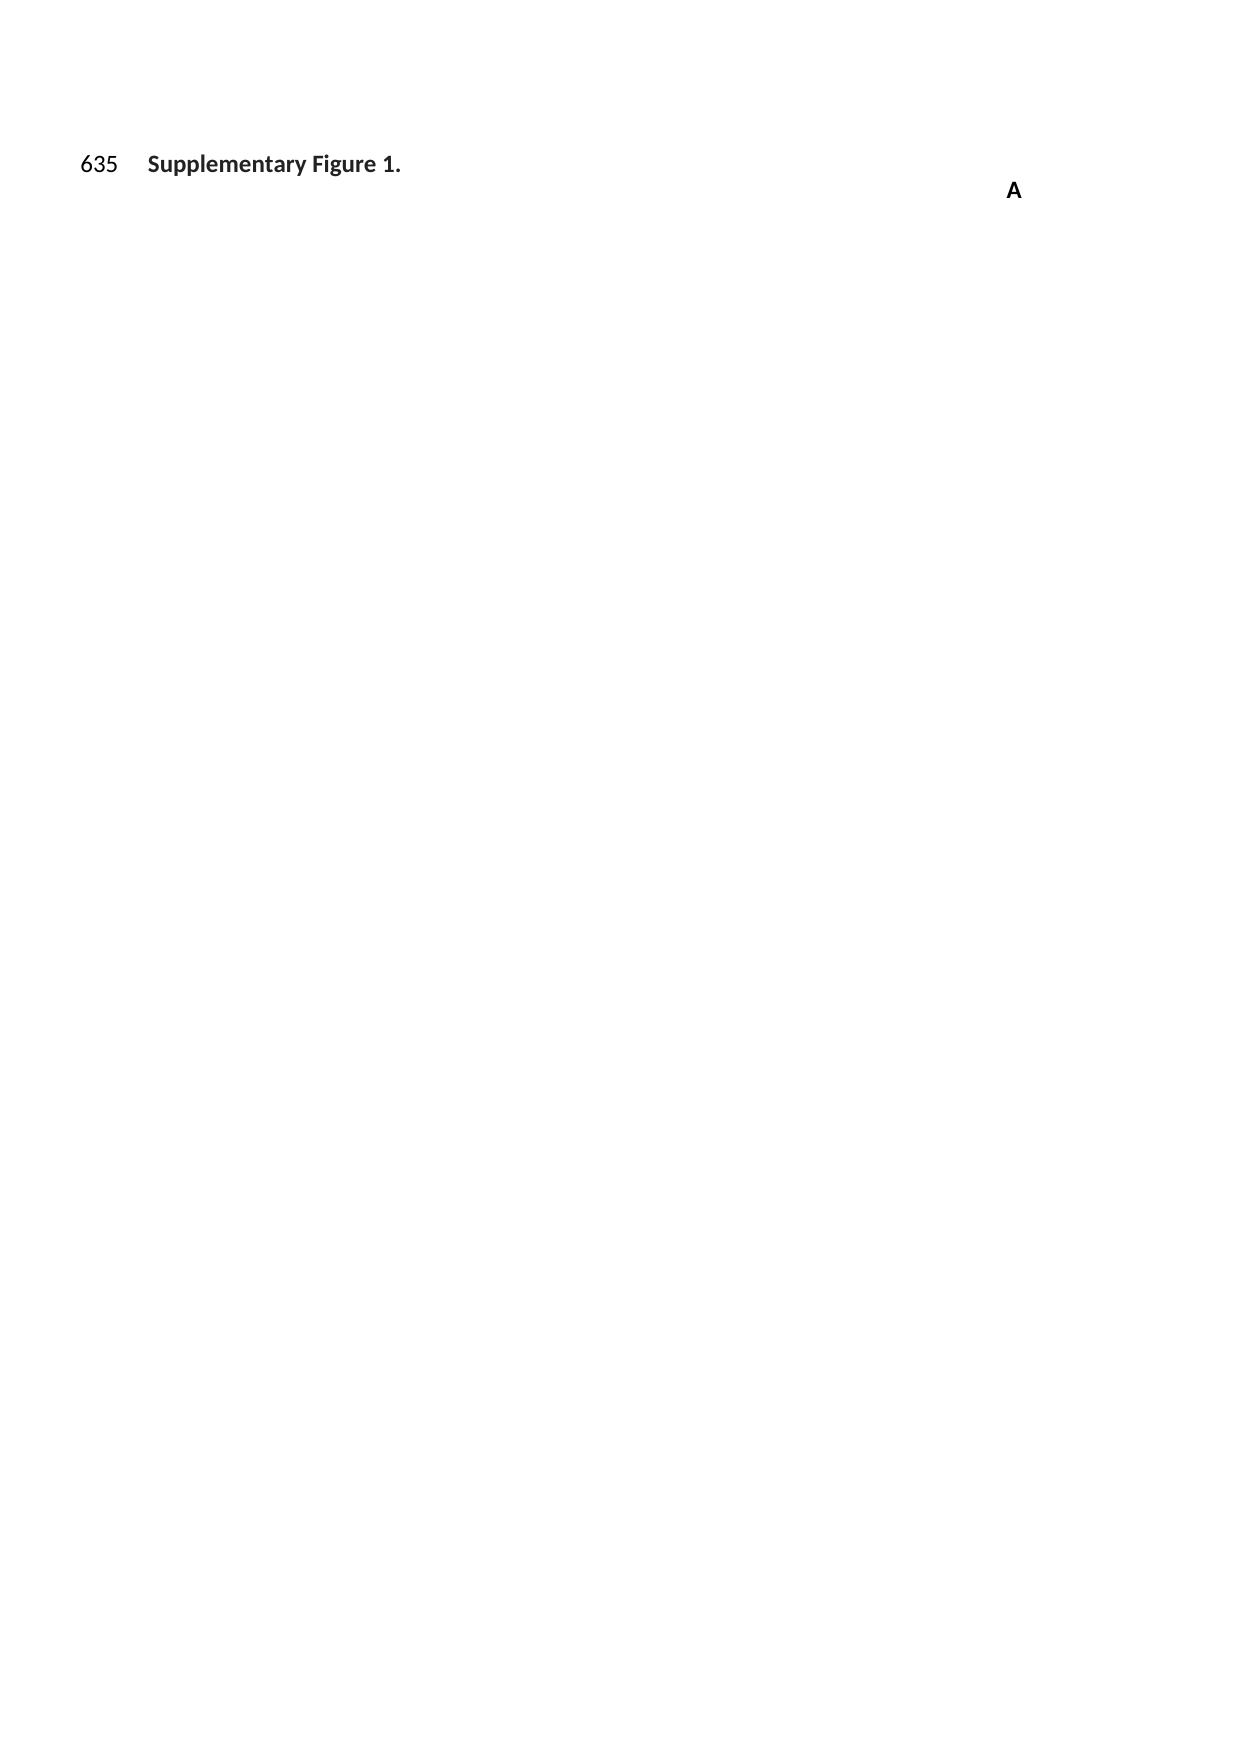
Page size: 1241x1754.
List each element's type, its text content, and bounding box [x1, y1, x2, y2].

text Supplementary Figure 1. [148, 148, 1092, 178]
